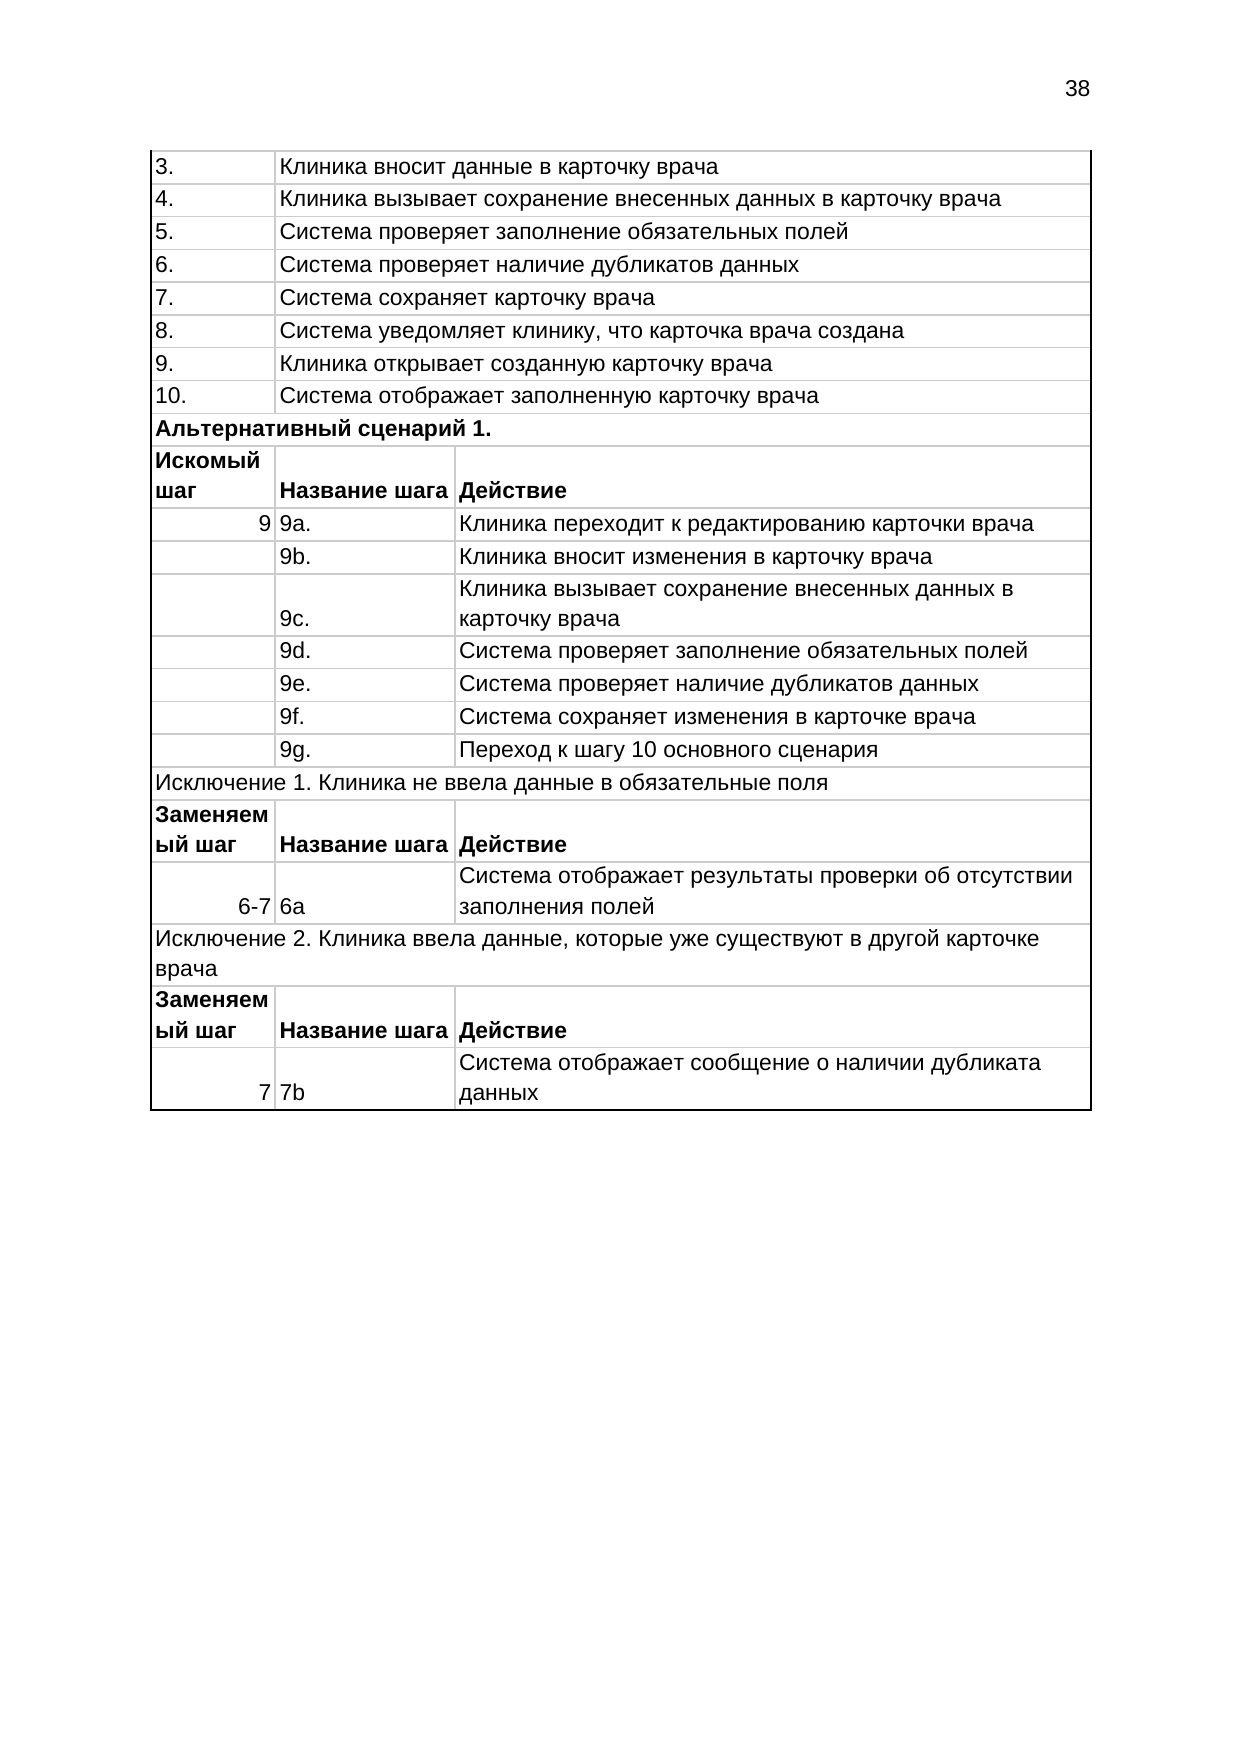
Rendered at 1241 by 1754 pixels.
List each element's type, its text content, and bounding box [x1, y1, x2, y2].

table_cell Клиника вносит данные в карточку врача [276, 152, 1090, 183]
table_cell Клиника вызывает сохранение внесенных данных в карточку врача [456, 575, 1090, 635]
table_cell 7. [152, 283, 274, 314]
table_cell 5. [152, 217, 274, 248]
table_cell Искомый шаг [152, 447, 274, 507]
table_cell Клиника вызывает сохранение внесенных данных в карточку врача [276, 185, 1090, 216]
table_cell Система проверяет наличие дубликатов данных [276, 250, 1090, 281]
table_cell Клиника открывает созданную карточку врача [276, 348, 1090, 380]
table_cell 9 [152, 509, 274, 540]
table_cell Система отображает сообщение о наличии дубликата данных [456, 1048, 1090, 1109]
table_cell Система сохраняет изменения в карточке врача [456, 702, 1090, 733]
table_cell 9d. [276, 637, 454, 668]
table_cell Альтернативный сценарий 1. [152, 414, 1090, 445]
table_cell 9f. [276, 702, 454, 733]
table_cell Действие [456, 801, 1090, 861]
table_cell Название шага [276, 801, 454, 861]
table_cell Название шага [276, 987, 454, 1047]
table_cell 6а [276, 863, 454, 923]
table_cell 7 [152, 1048, 274, 1109]
table_cell 8. [152, 316, 274, 347]
table_cell [152, 542, 274, 573]
table_cell [152, 702, 274, 733]
table_cell Система проверяет заполнение обязательных полей [456, 637, 1090, 668]
table_cell 9. [152, 348, 274, 380]
table_cell Переход к шагу 10 основного сценария [456, 735, 1090, 766]
table_cell [152, 735, 274, 766]
table_cell Клиника переходит к редактированию карточки врача [456, 509, 1090, 540]
table_cell 9c. [276, 575, 454, 635]
table_cell Исключение 1. Клиника не ввела данные в обязательные поля [152, 768, 1090, 799]
table_cell 4. [152, 185, 274, 216]
table_cell Заменяемый шаг [152, 987, 274, 1047]
table_cell 9e. [276, 669, 454, 701]
table_cell 6. [152, 250, 274, 281]
table_cell Название шага [276, 447, 454, 507]
table_cell Система проверяет наличие дубликатов данных [456, 669, 1090, 701]
table_cell [152, 669, 274, 701]
table_cell Система отображает заполненную карточку врача [276, 381, 1090, 412]
table_cell Клиника вносит изменения в карточку врача [456, 542, 1090, 573]
table_cell Система отображает результаты проверки об отсутствии заполнения полей [456, 863, 1090, 923]
table_cell [152, 575, 274, 635]
table_cell Система проверяет заполнение обязательных полей [276, 217, 1090, 248]
table_cell Действие [456, 447, 1090, 507]
table_cell Система сохраняет карточку врача [276, 283, 1090, 314]
table_cell Действие [456, 987, 1090, 1047]
table_cell 3. [152, 152, 274, 183]
table_cell 10. [152, 381, 274, 412]
table_cell Исключение 2. Клиника ввела данные, которые уже существуют в другой карточке врача [152, 925, 1090, 985]
table_cell 9g. [276, 735, 454, 766]
table_cell Система уведомляет клинику, что карточка врача создана [276, 316, 1090, 347]
table_cell 9b. [276, 542, 454, 573]
table_cell 7b [276, 1048, 454, 1109]
table_cell Заменяемый шаг [152, 801, 274, 861]
table_cell [152, 637, 274, 668]
table_cell 6-7 [152, 863, 274, 923]
table_cell 9а. [276, 509, 454, 540]
